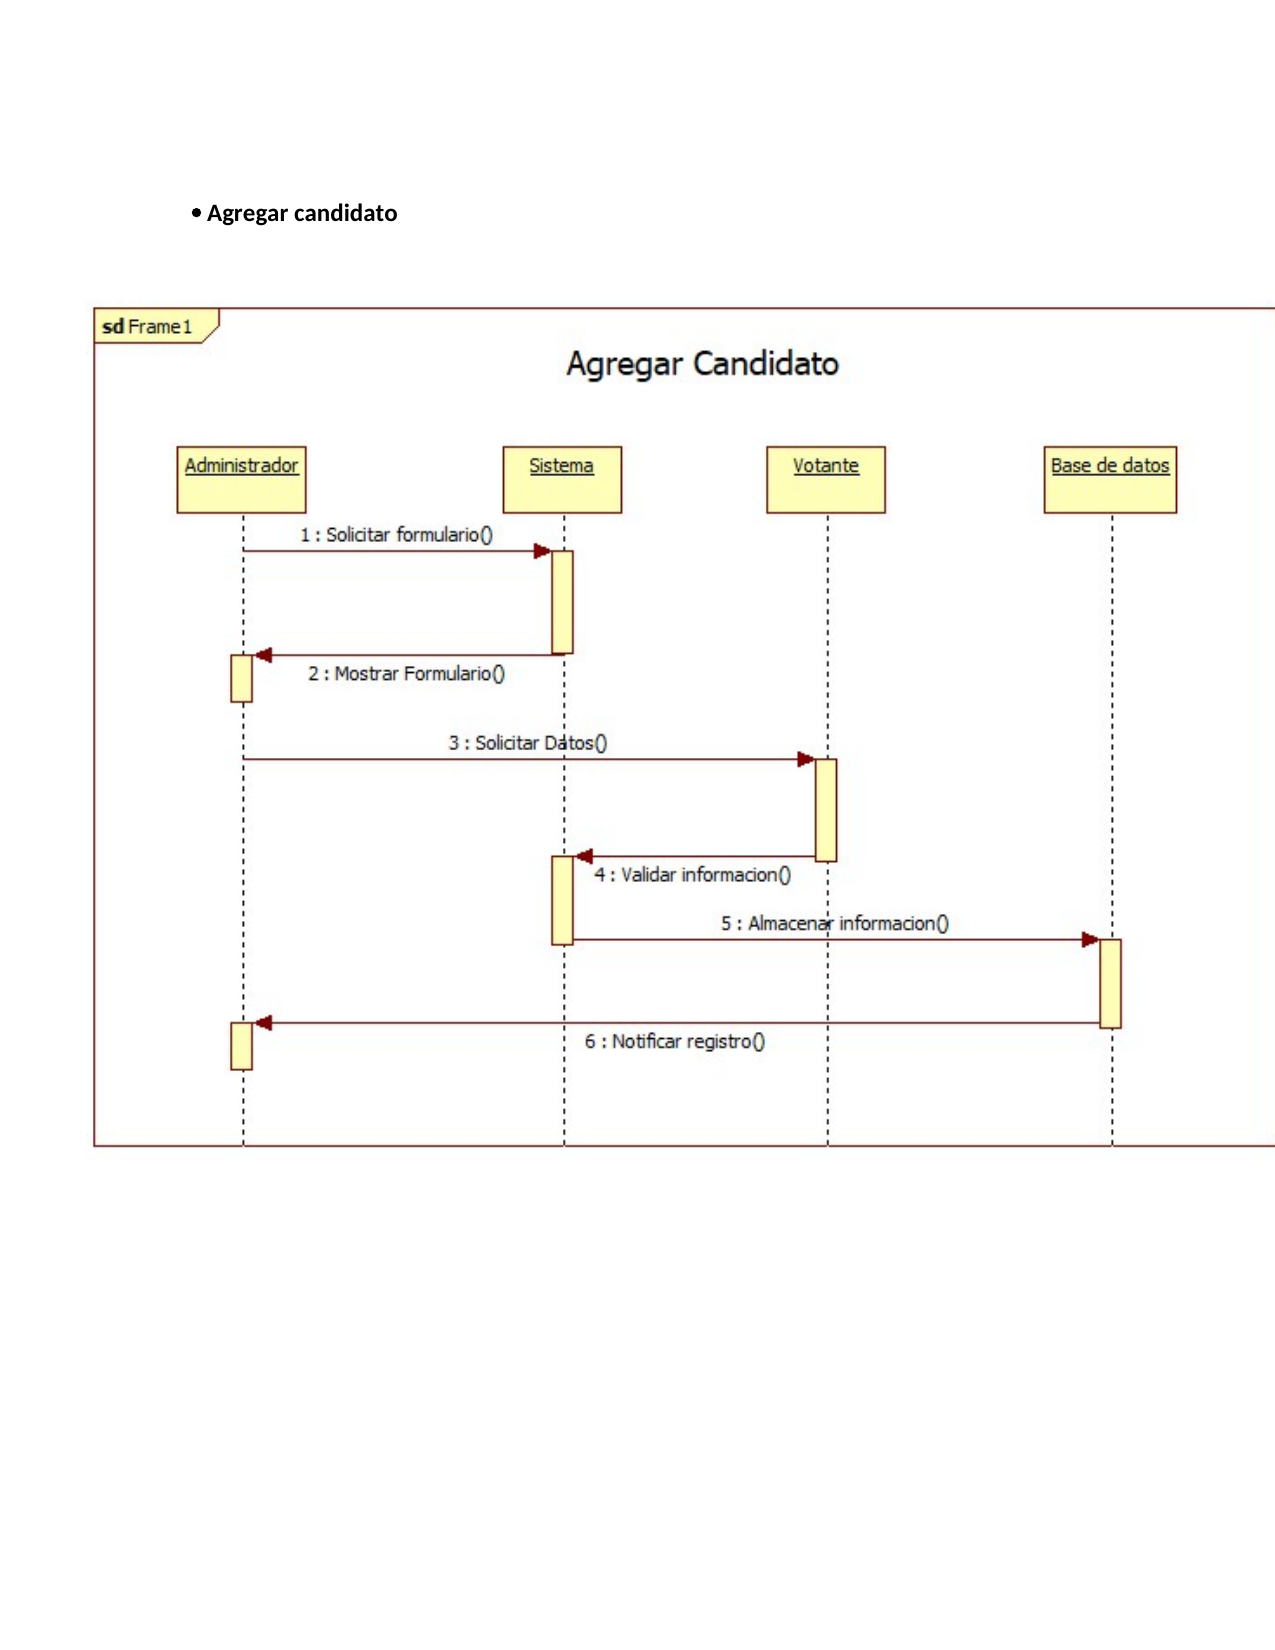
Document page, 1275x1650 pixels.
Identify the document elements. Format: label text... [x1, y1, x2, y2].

picture [59, 273, 1275, 1182]
list Agregar candidato [192, 197, 1098, 228]
